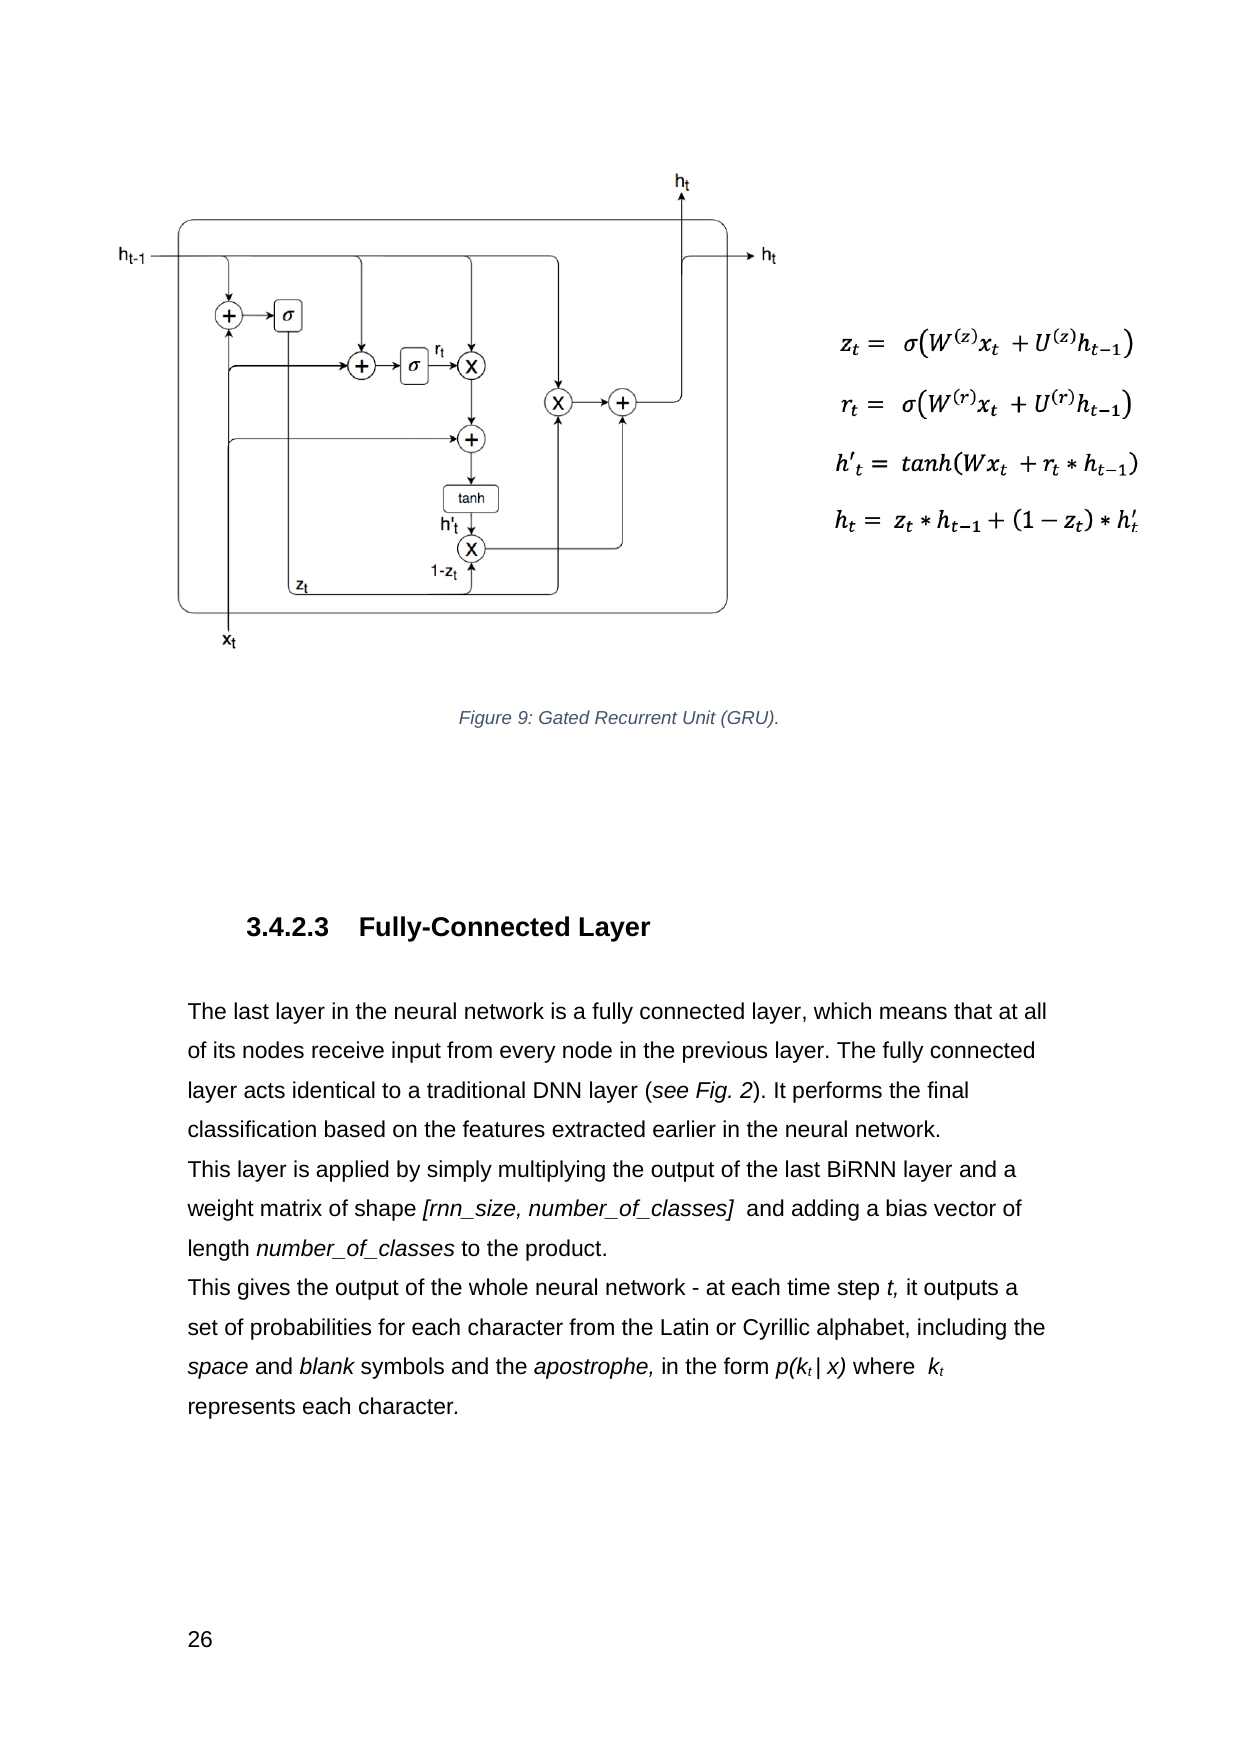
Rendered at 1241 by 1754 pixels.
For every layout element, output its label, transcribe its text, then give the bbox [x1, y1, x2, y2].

text This layer is applied by simply multiplying the output of the last BiRNN layer and a weight matrix of shape [rnn_size, number_of_classes] and adding a bias vector of length number_of_classes to the product. [187, 1156, 1053, 1261]
text This gives the output of the whole neural network - at each time step t, it outputs a set of probabilities for each character from the Latin or Cyrillic alphabet, including the space and blank symbols and the apostrophe, in the form p(kt | x) where kt represents each character. [187, 1274, 1053, 1419]
picture [69, 150, 1217, 694]
text Figure : Gated Recurrent Unit (GRU). [187, 707, 1053, 728]
subtitle Fully-Connected Layer [246, 911, 1053, 943]
text The last layer in the neural network is a fully connected layer, which means that at all of its nodes receive input from every node in the previous layer. The fully connected layer acts identical to a traditional DNN layer (see Fig. 2). It performs the final classification based on the features extracted earlier in the neural network. [187, 998, 1053, 1143]
